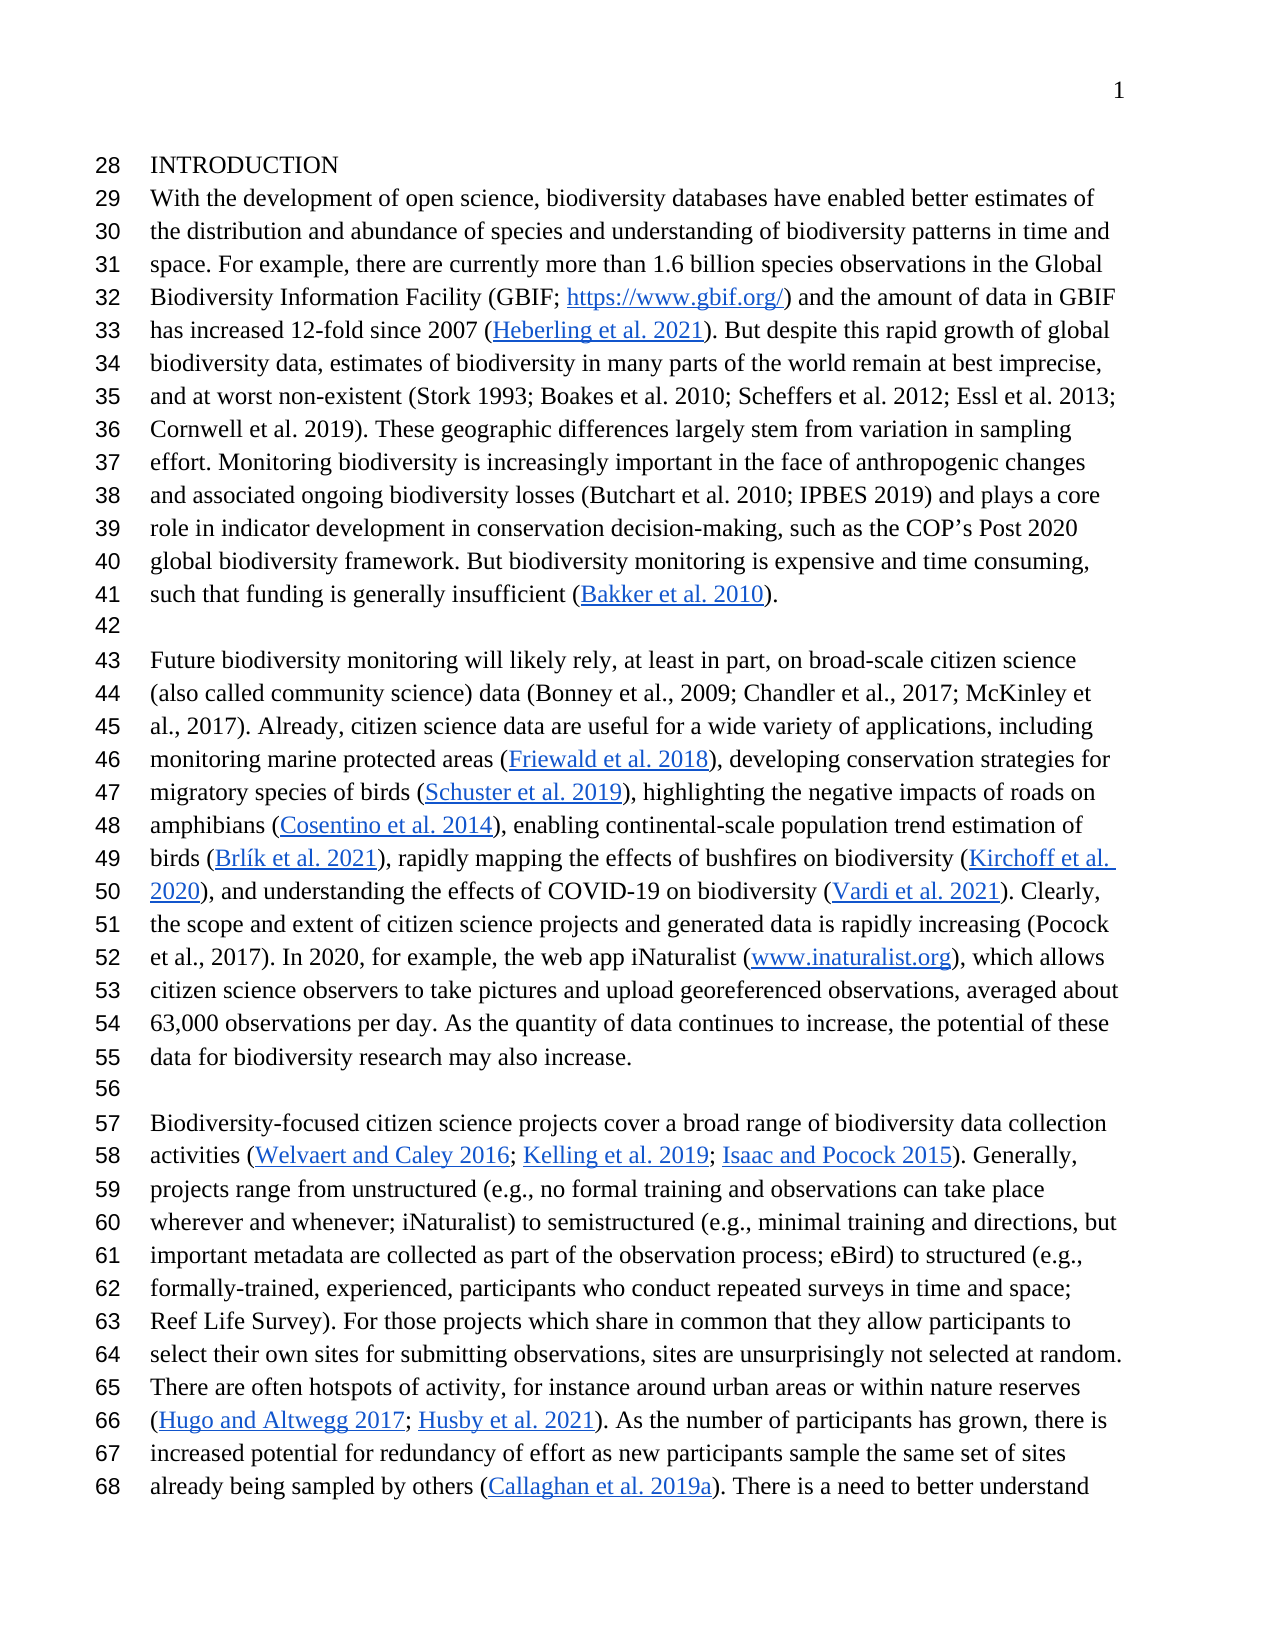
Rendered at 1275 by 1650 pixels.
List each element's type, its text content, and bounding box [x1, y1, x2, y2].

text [150, 1108, 1125, 1499]
text With the development of open science, biodiversity databases have enabled better estimates of the distribution and abundance of species and understanding of biodiversity patterns in time and space. For example, there are currently more than 1.6 billion species observations in the Global Biodiversity Information Facility (GBIF; https://www.gbif.org/) and the amount of data in GBIF has increased 12-fold since 2007 (Heberling et al. 2021). But despite this rapid growth of global biodiversity data, estimates of biodiversity in many parts of the world remain at best imprecise, and at worst non-existent (Stork 1993; Boakes et al. 2010; Scheffers et al. 2012; Essl et al. 2013; Cornwell et al. 2019). These geographic differences largely stem from variation in sampling effort. Monitoring biodiversity is increasingly important in the face of anthropogenic changes and associated ongoing biodiversity losses (Butchart et al. 2010; IPBES 2019) and plays a core role in indicator development in conservation decision-making, such as the COP’s Post 2020 global biodiversity framework. But biodiversity monitoring is expensive and time consuming, such that funding is generally insufficient (Bakker et al. 2010). [150, 183, 1125, 608]
text Future biodiversity monitoring will likely rely, at least in part, on broad-scale citizen science (also called community science) data (Bonney et al., 2009; Chandler et al., 2017; McKinley et al., 2017). Already, citizen science data are useful for a wide variety of applications, including monitoring marine protected areas (Friewald et al. 2018), developing conservation strategies for migratory species of birds (Schuster et al. 2019), highlighting the negative impacts of roads on amphibians (Cosentino et al. 2014), enabling continental-scale population trend estimation of birds (Brlík et al. 2021), rapidly mapping the effects of bushfires on biodiversity (Kirchoff et al. 2020), and understanding the effects of COVID-19 on biodiversity (Vardi et al. 2021). Clearly, the scope and extent of citizen science projects and generated data is rapidly increasing (Pocock et al., 2017). In 2020, for example, the web app iNaturalist (www.inaturalist.org), which allows citizen science observers to take pictures and upload georeferenced observations, averaged about 63,000 observations per day. As the quantity of data continues to increase, the potential of these data for biodiversity research may also increase. [150, 645, 1125, 1070]
text INTRODUCTION [150, 150, 1125, 179]
